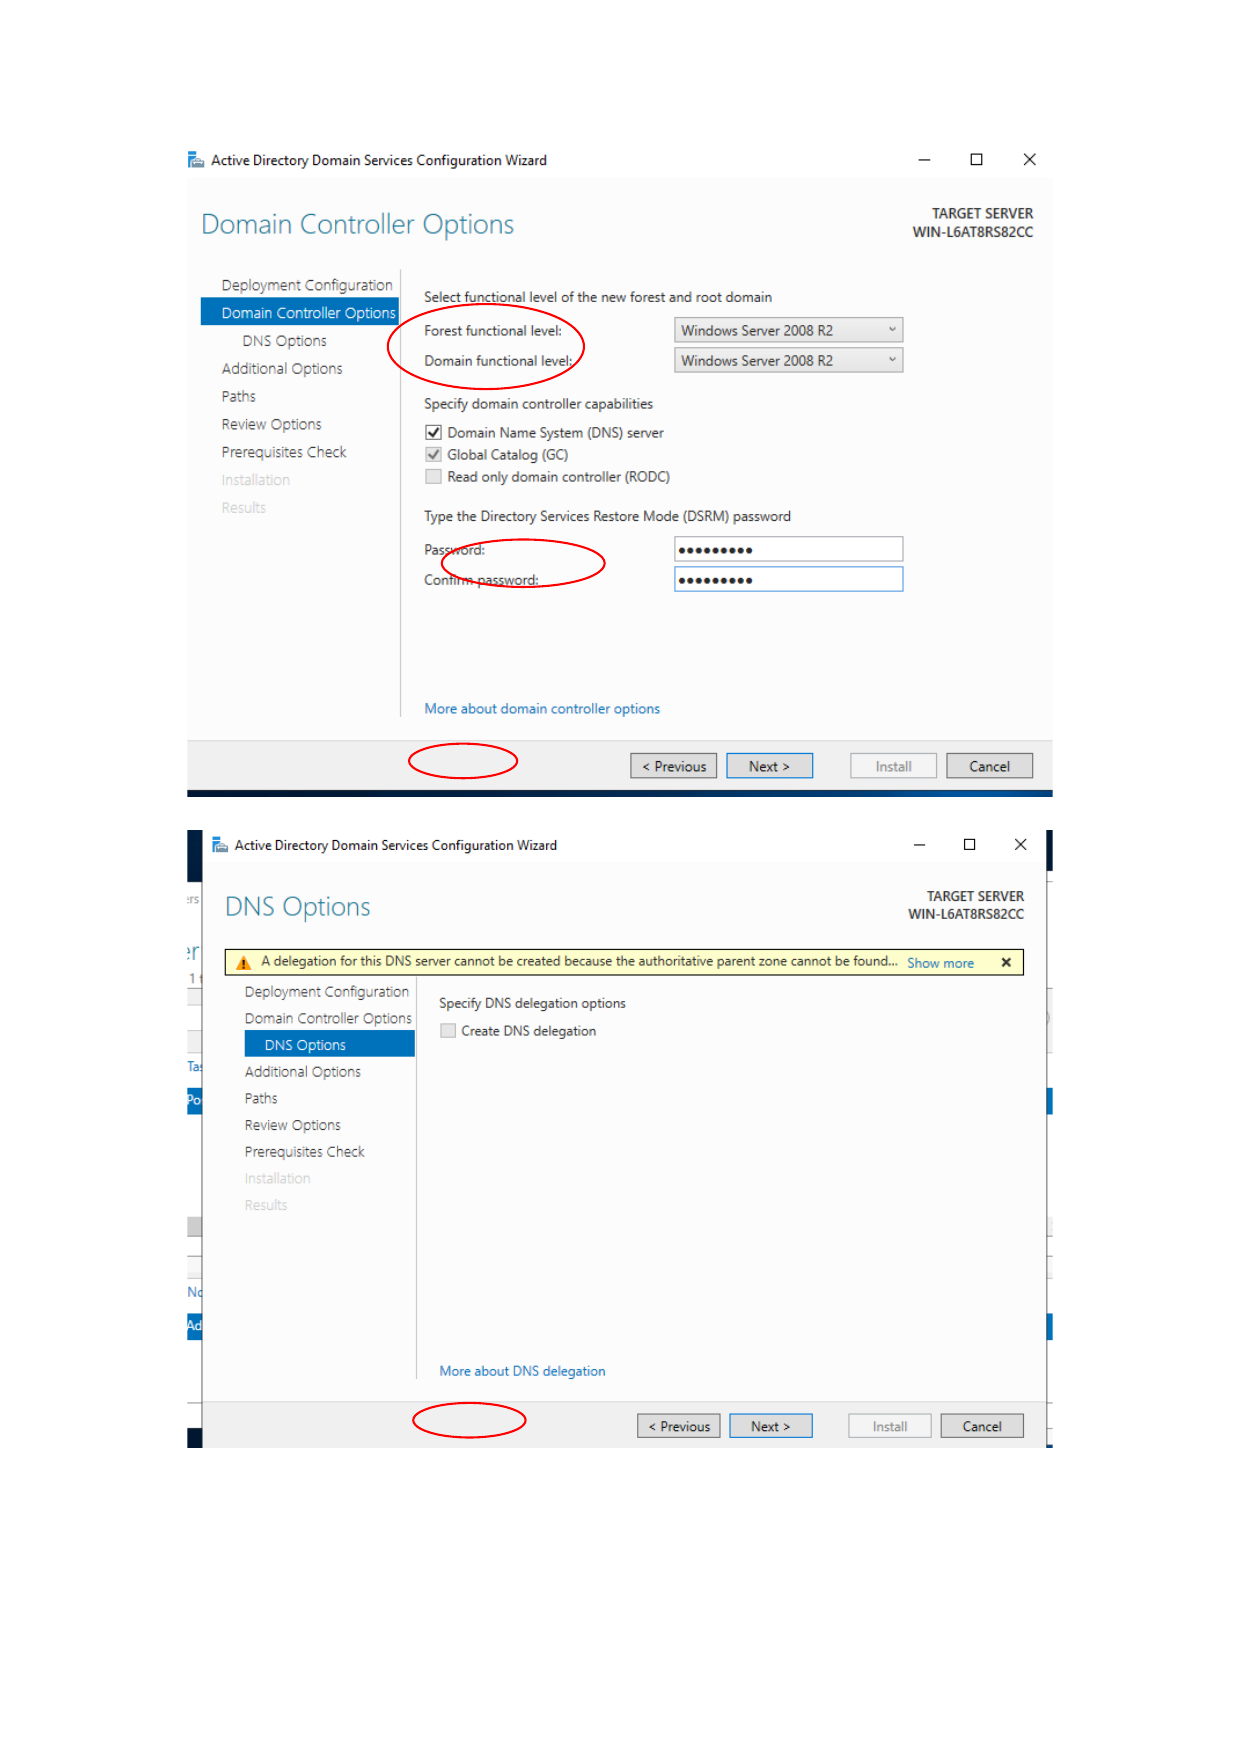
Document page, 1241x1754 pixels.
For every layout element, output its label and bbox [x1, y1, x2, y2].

picture [187, 830, 1053, 1448]
picture [187, 150, 1053, 797]
